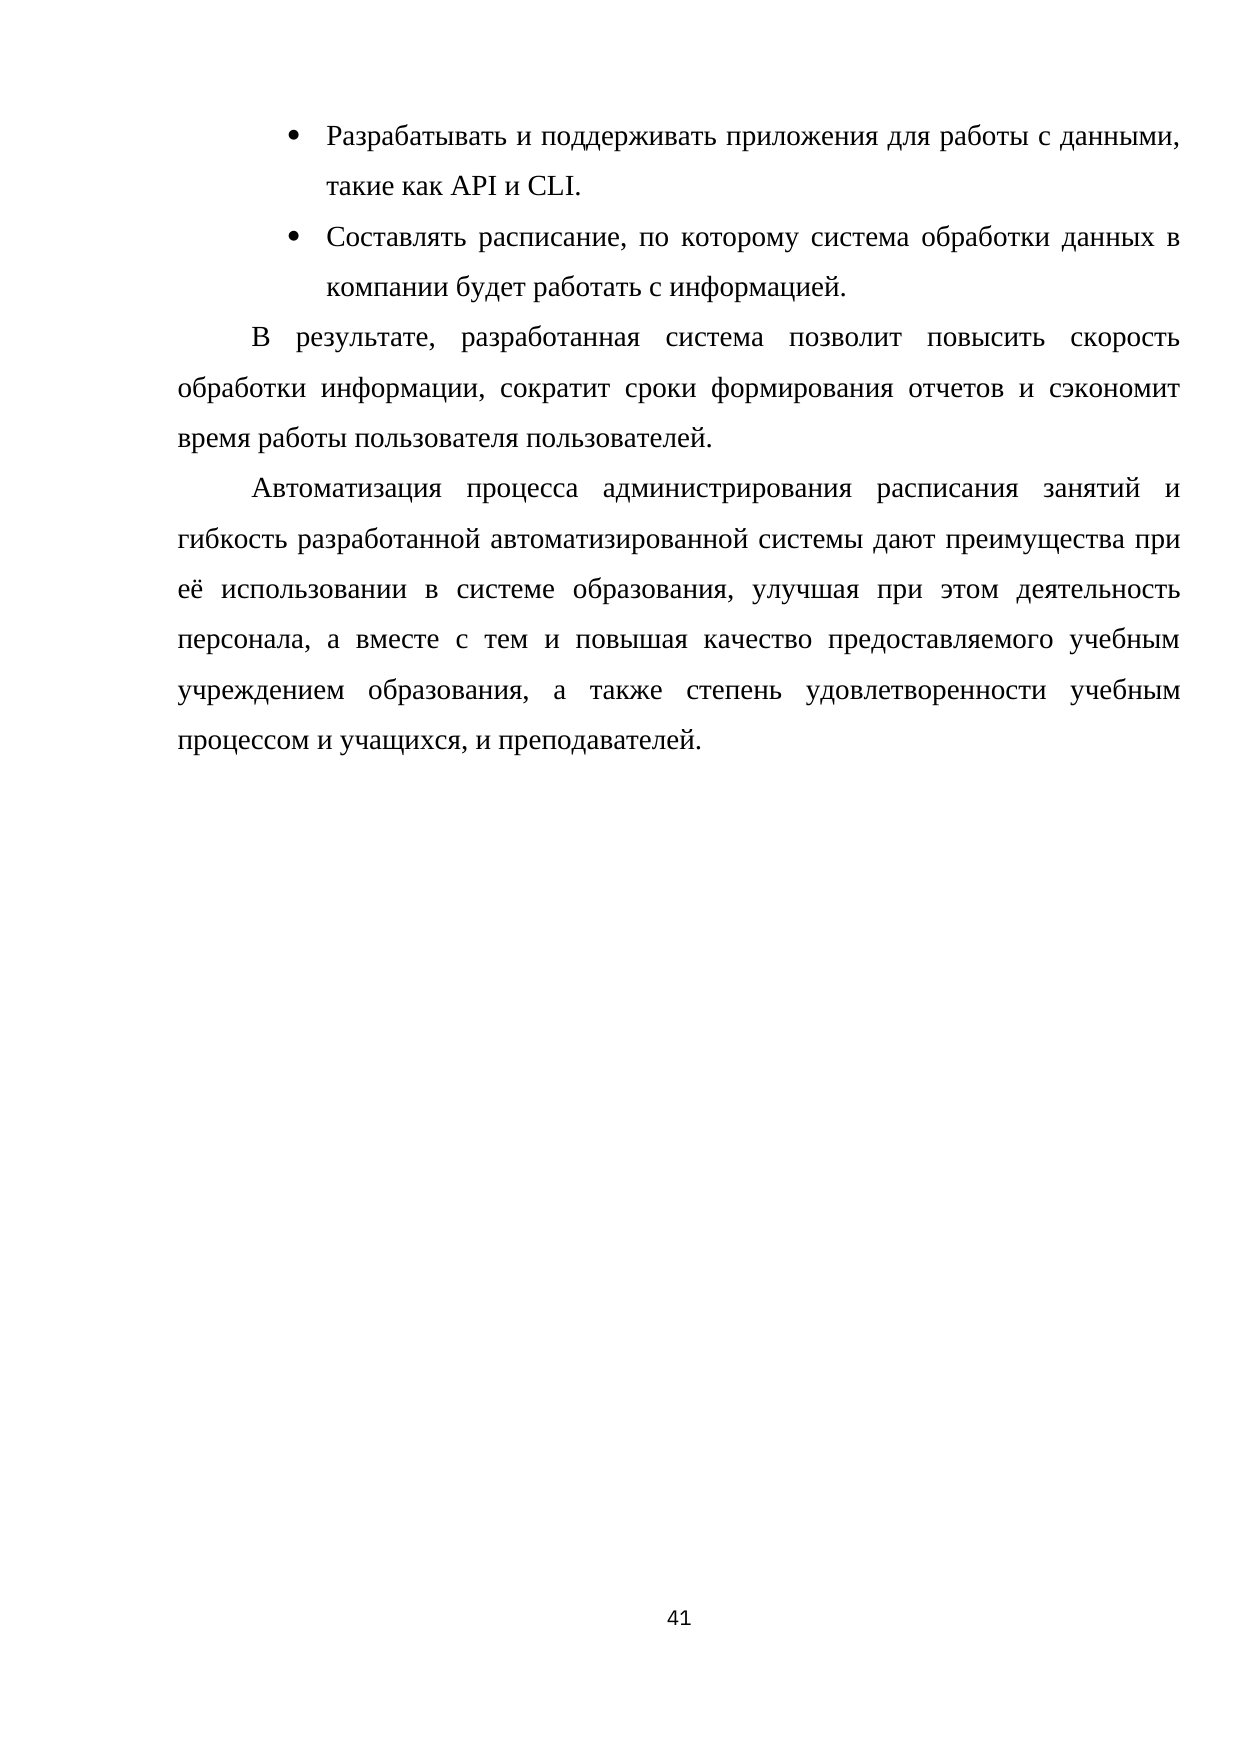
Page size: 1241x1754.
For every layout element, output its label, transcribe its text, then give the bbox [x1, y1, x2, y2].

list Разрабатывать и поддерживать приложения для работы с данными, такие как API и CLI. [288, 118, 1181, 202]
list Составлять расписание, по которому система обработки данных в компании будет работать с информацией. [288, 219, 1181, 303]
text В результате, разработанная система позволит повысить скорость обработки информации, сократит сроки формирования отчетов и сэкономит время работы пользователя пользователей. [177, 319, 1181, 454]
text Автоматизация процесса администрирования расписания занятий и гибкость разработанной автоматизированной системы дают преимущества при её использовании в системе образования, улучшая при этом деятельность персонала, а вместе с тем и повышая качество предоставляемого учебным учреждением образования, а также степень удовлетворенности учебным процессом и учащихся, и преподавателей. [177, 471, 1181, 756]
